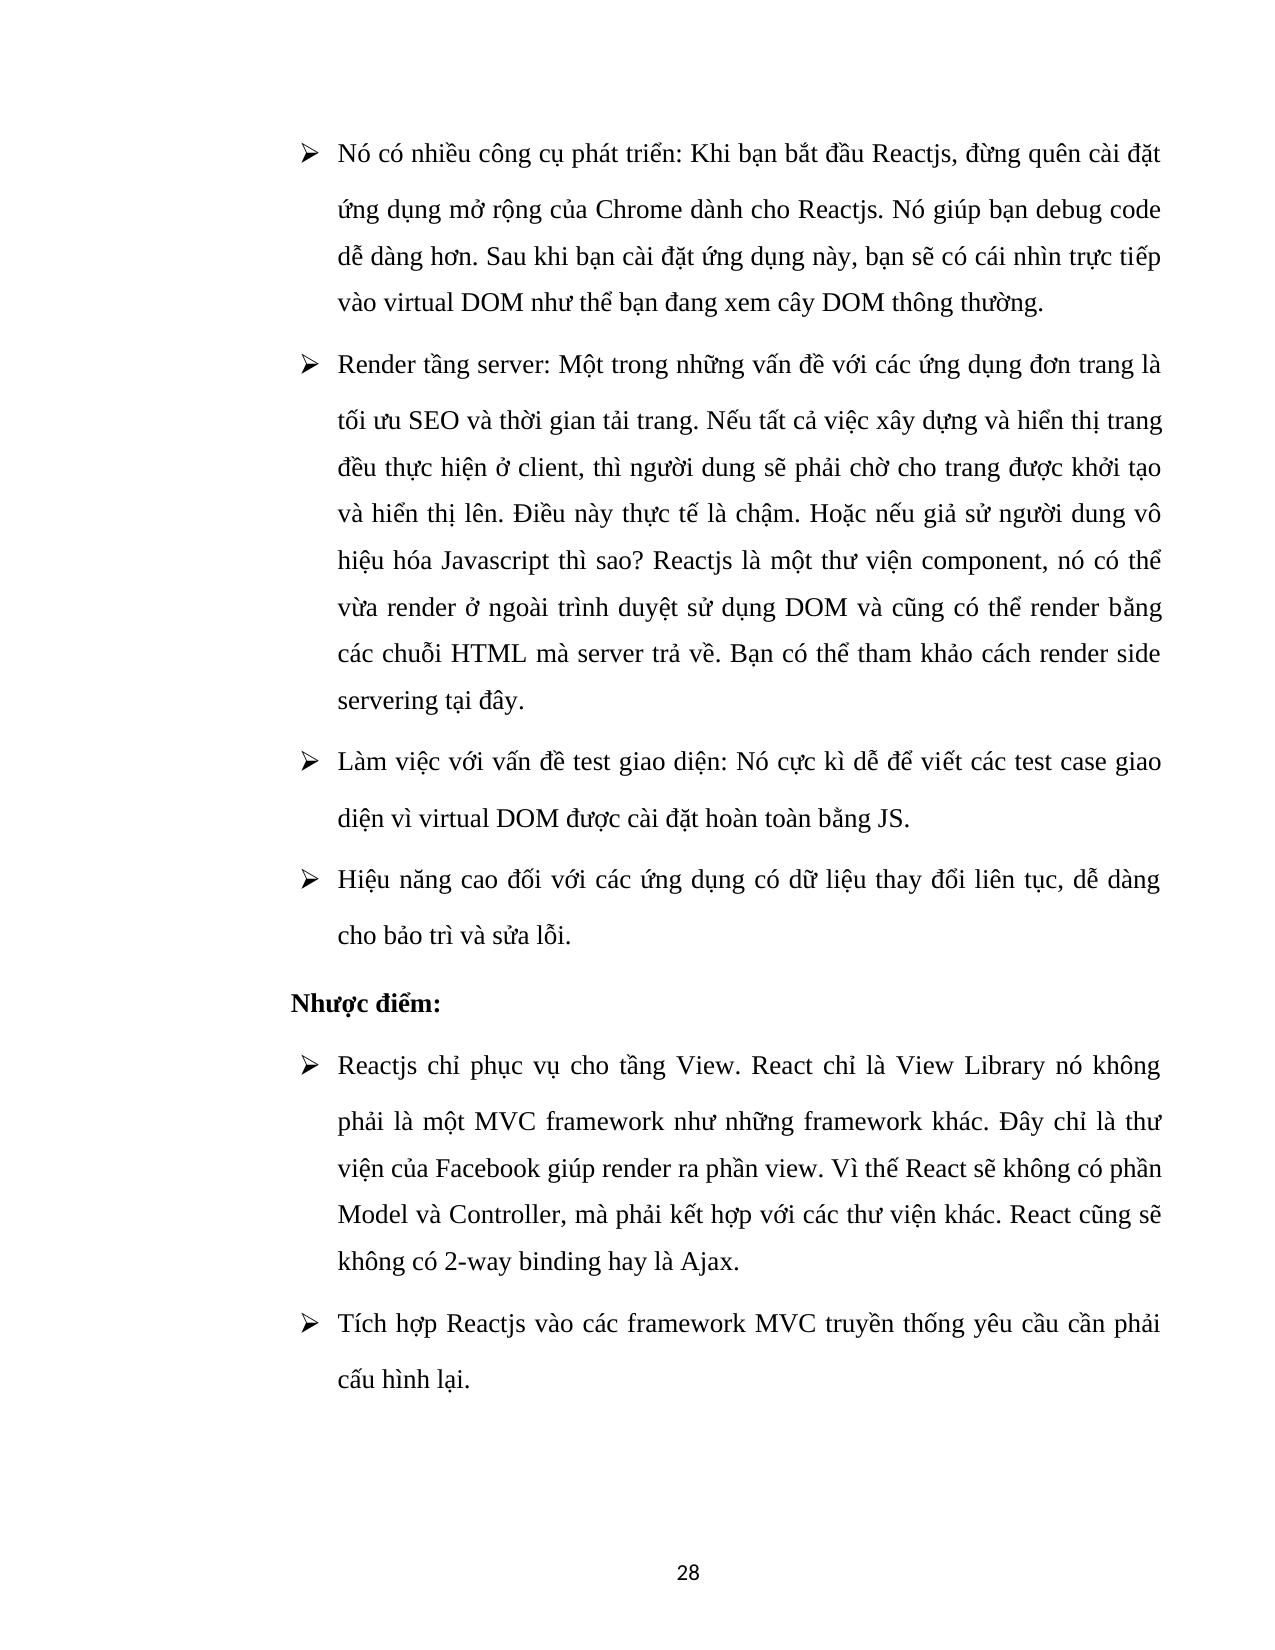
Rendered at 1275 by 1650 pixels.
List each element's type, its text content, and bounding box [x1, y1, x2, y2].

list Reactjs chỉ phục vụ cho tầng View. React chỉ là View Library nó không phải là một MVC framework như những framework khác. Đây chỉ là thư viện của Facebook giúp render ra phần view. Vì thế React sẽ không có phần Model và Controller, mà phải kết hợp với các thư viện khác. React cũng sẽ không có 2-way binding hay là Ajax. [300, 1034, 1162, 1276]
list Làm việc với vấn đề test giao diện: Nó cực kì dễ để viết các test case giao diện vì virtual DOM được cài đặt hoàn toàn bằng JS. [300, 731, 1162, 833]
list Render tầng server: Một trong những vấn đề với các ứng dụng đơn trang là tối ưu SEO và thời gian tải trang. Nếu tất cả việc xây dựng và hiển thị trang đều thực hiện ở client, thì người dung sẽ phải chờ cho trang được khởi tạo và hiển thị lên. Điều này thực tế là chậm. Hoặc nếu giả sử người dung vô hiệu hóa Javascript thì sao? Reactjs là một thư viện component, nó có thể vừa render ở ngoài trình duyệt sử dụng DOM và cũng có thể render bằng các chuỗi HTML mà server trả về. Bạn có thể tham khảo cách render side servering tại đây. [300, 333, 1162, 715]
list Tích hợp Reactjs vào các framework MVC truyền thống yêu cầu cần phải cấu hình lại. [300, 1292, 1162, 1394]
list Hiệu năng cao đối với các ứng dụng có dữ liệu thay đổi liên tục, dễ dàng cho bảo trì và sửa lỗi. [300, 848, 1162, 951]
text Nhược điểm: [291, 988, 1162, 1019]
list Nó có nhiều công cụ phát triển: Khi bạn bắt đầu Reactjs, đừng quên cài đặt ứng dụng mở rộng của Chrome dành cho Reactjs. Nó giúp bạn debug code dễ dàng hơn. Sau khi bạn cài đặt ứng dụng này, bạn sẽ có cái nhìn trực tiếp vào virtual DOM như thể bạn đang xem cây DOM thông thường. [300, 122, 1162, 317]
